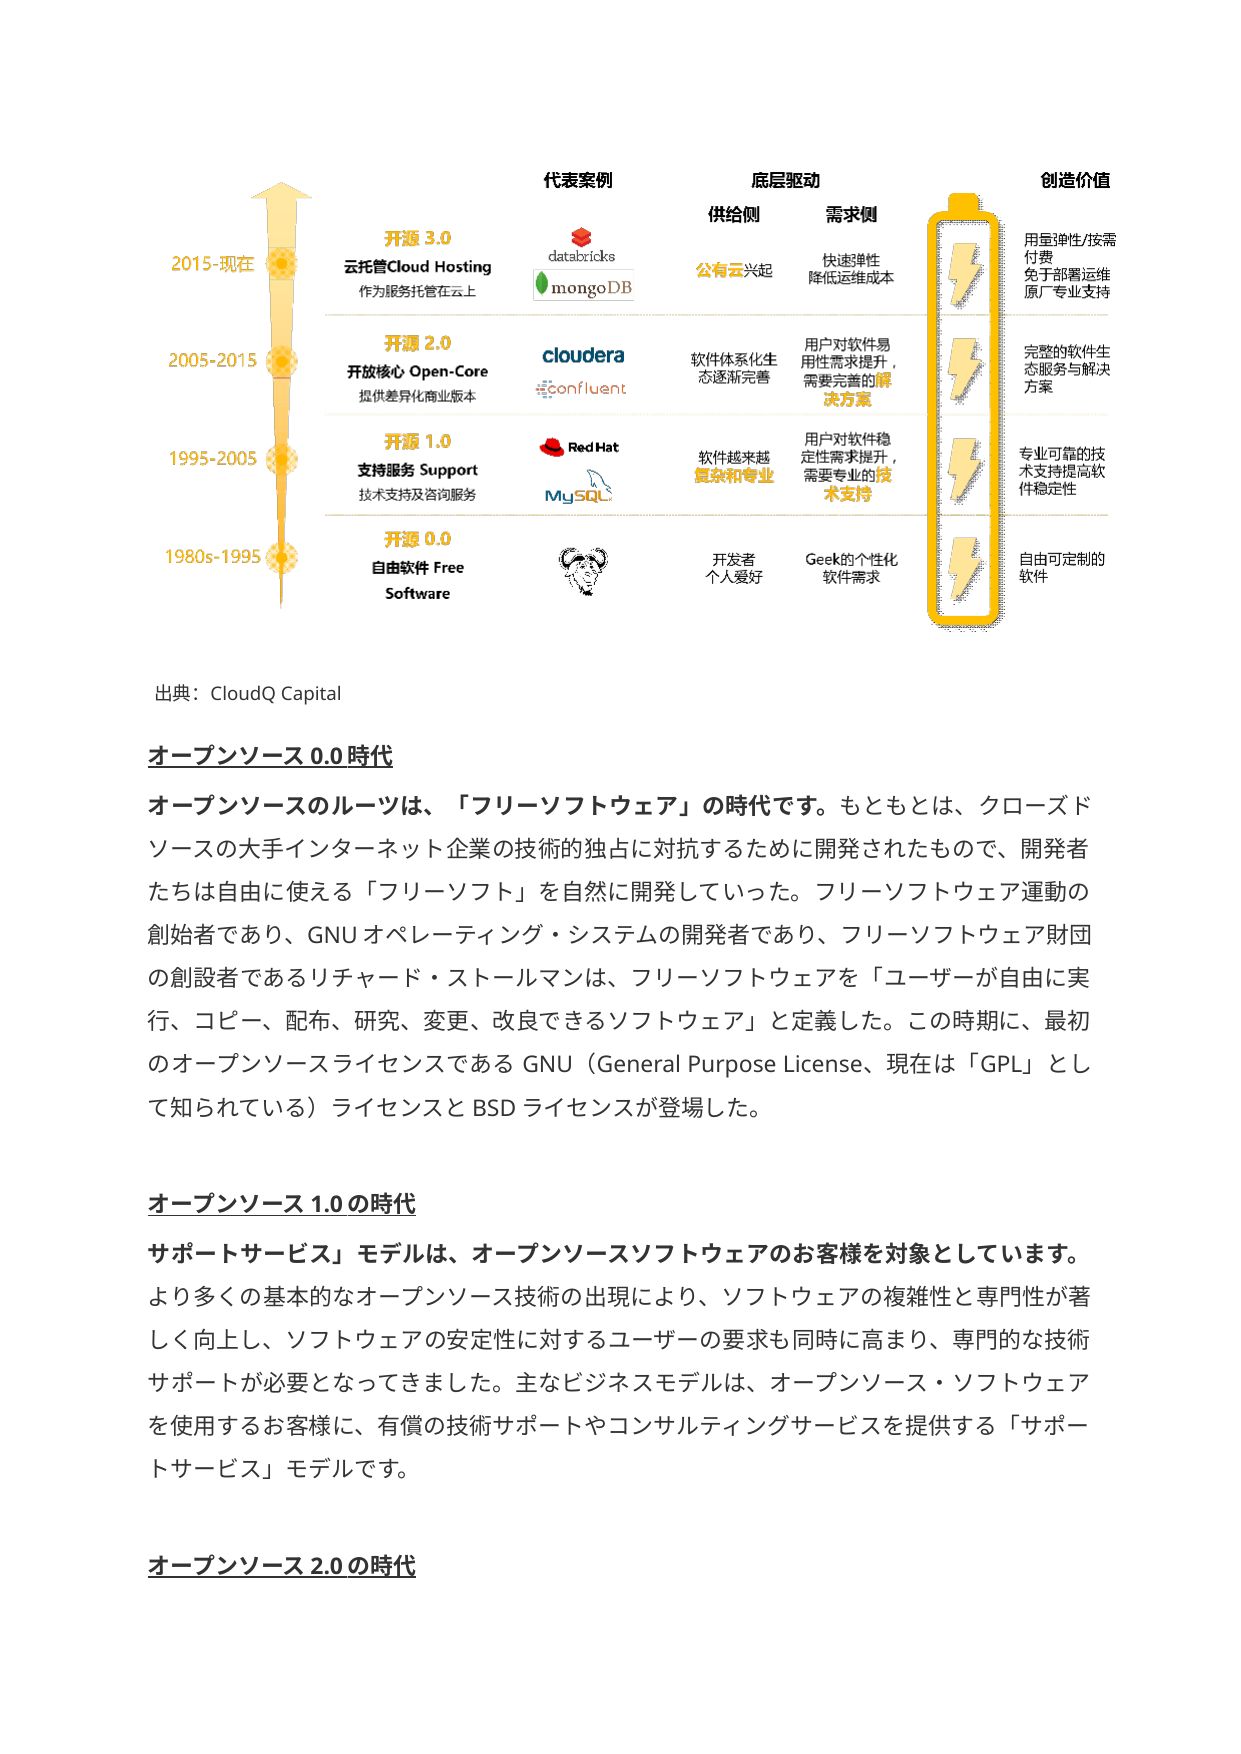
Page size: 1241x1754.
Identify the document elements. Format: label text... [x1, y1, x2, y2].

text オープンソース0.0時代 [148, 738, 1093, 771]
table_cell [148, 146, 1123, 659]
text オープンソース2.0の時代 [148, 1547, 1093, 1581]
text オープンソース1.0の時代 [148, 1186, 1093, 1219]
picture [153, 164, 1123, 634]
text オープンソースのルーツは、「フリーソフトウェア」の時代です。もともとは、クローズドソースの大手インターネット企業の技術的独占に対抗するために開発されたもので、開発者たちは自由に使える「フリーソフト」を自然に開発していった。フリーソフトウェア運動の創始者であり、GNUオペレーティング・システムの開発者であり、フリーソフトウェア財団の創設者であるリチャード・ストールマンは、フリーソフトウェアを「ユーザーが自由に実行、コピー、配布、研究、変更、改良できるソフトウェア」と定義した。この時期に、最初のオープンソースライセンスであるGNU（General Purpose License、現在は「GPL」として知られている）ライセンスとBSDライセンスが登場した。 [148, 787, 1093, 1123]
text サポートサービス」モデルは、オープンソースソフトウェアのお客様を対象としています。より多くの基本的なオープンソース技術の出現により、ソフトウェアの複雑性と専門性が著しく向上し、ソフトウェアの安定性に対するユーザーの要求も同時に高まり、専門的な技術サポートが必要となってきました。主なビジネスモデルは、オープンソース・ソフトウェアを使用するお客様に、有償の技術サポートやコンサルティングサービスを提供する「サポートサービス」モデルです。 [148, 1236, 1093, 1484]
table_cell 出典：CloudQ Capital [148, 660, 1123, 732]
